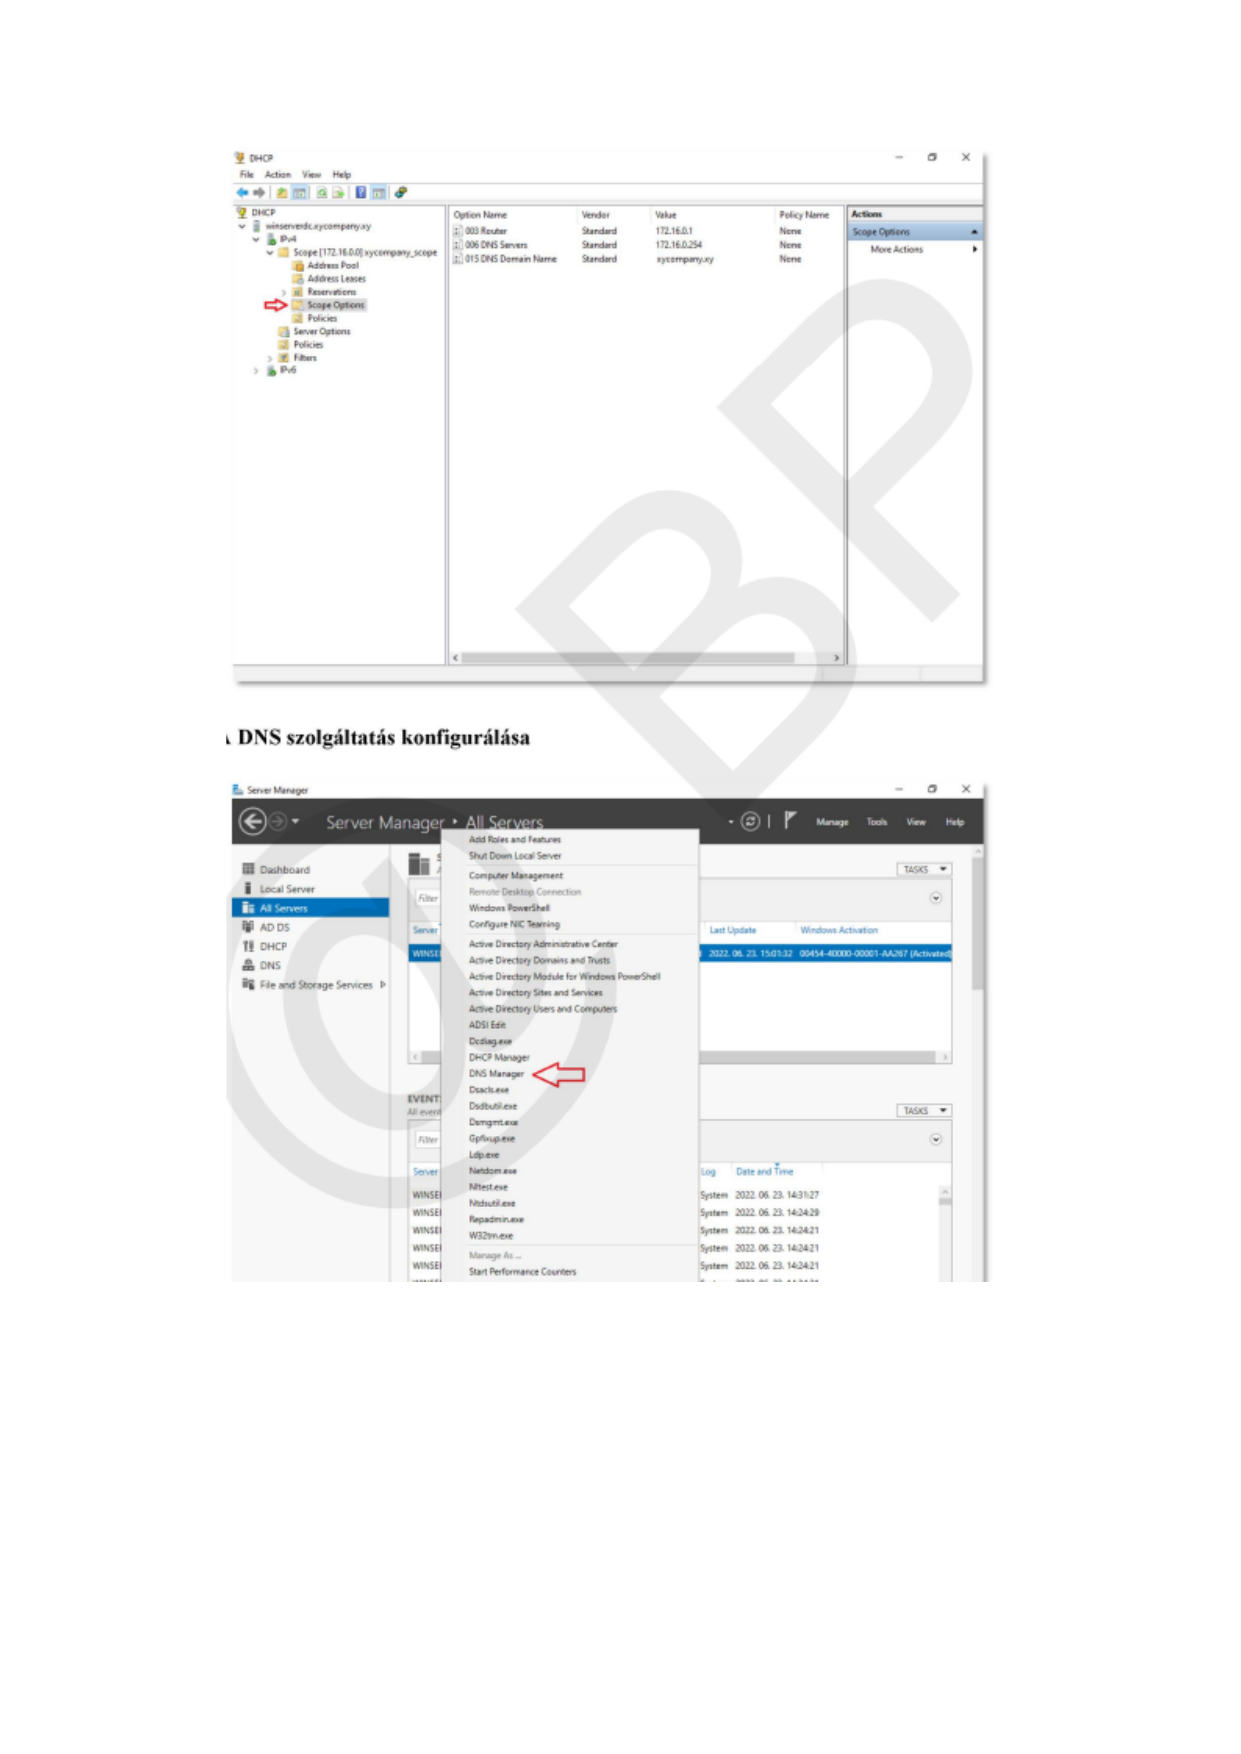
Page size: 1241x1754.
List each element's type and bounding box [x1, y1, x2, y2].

picture [226, 147, 1014, 1282]
